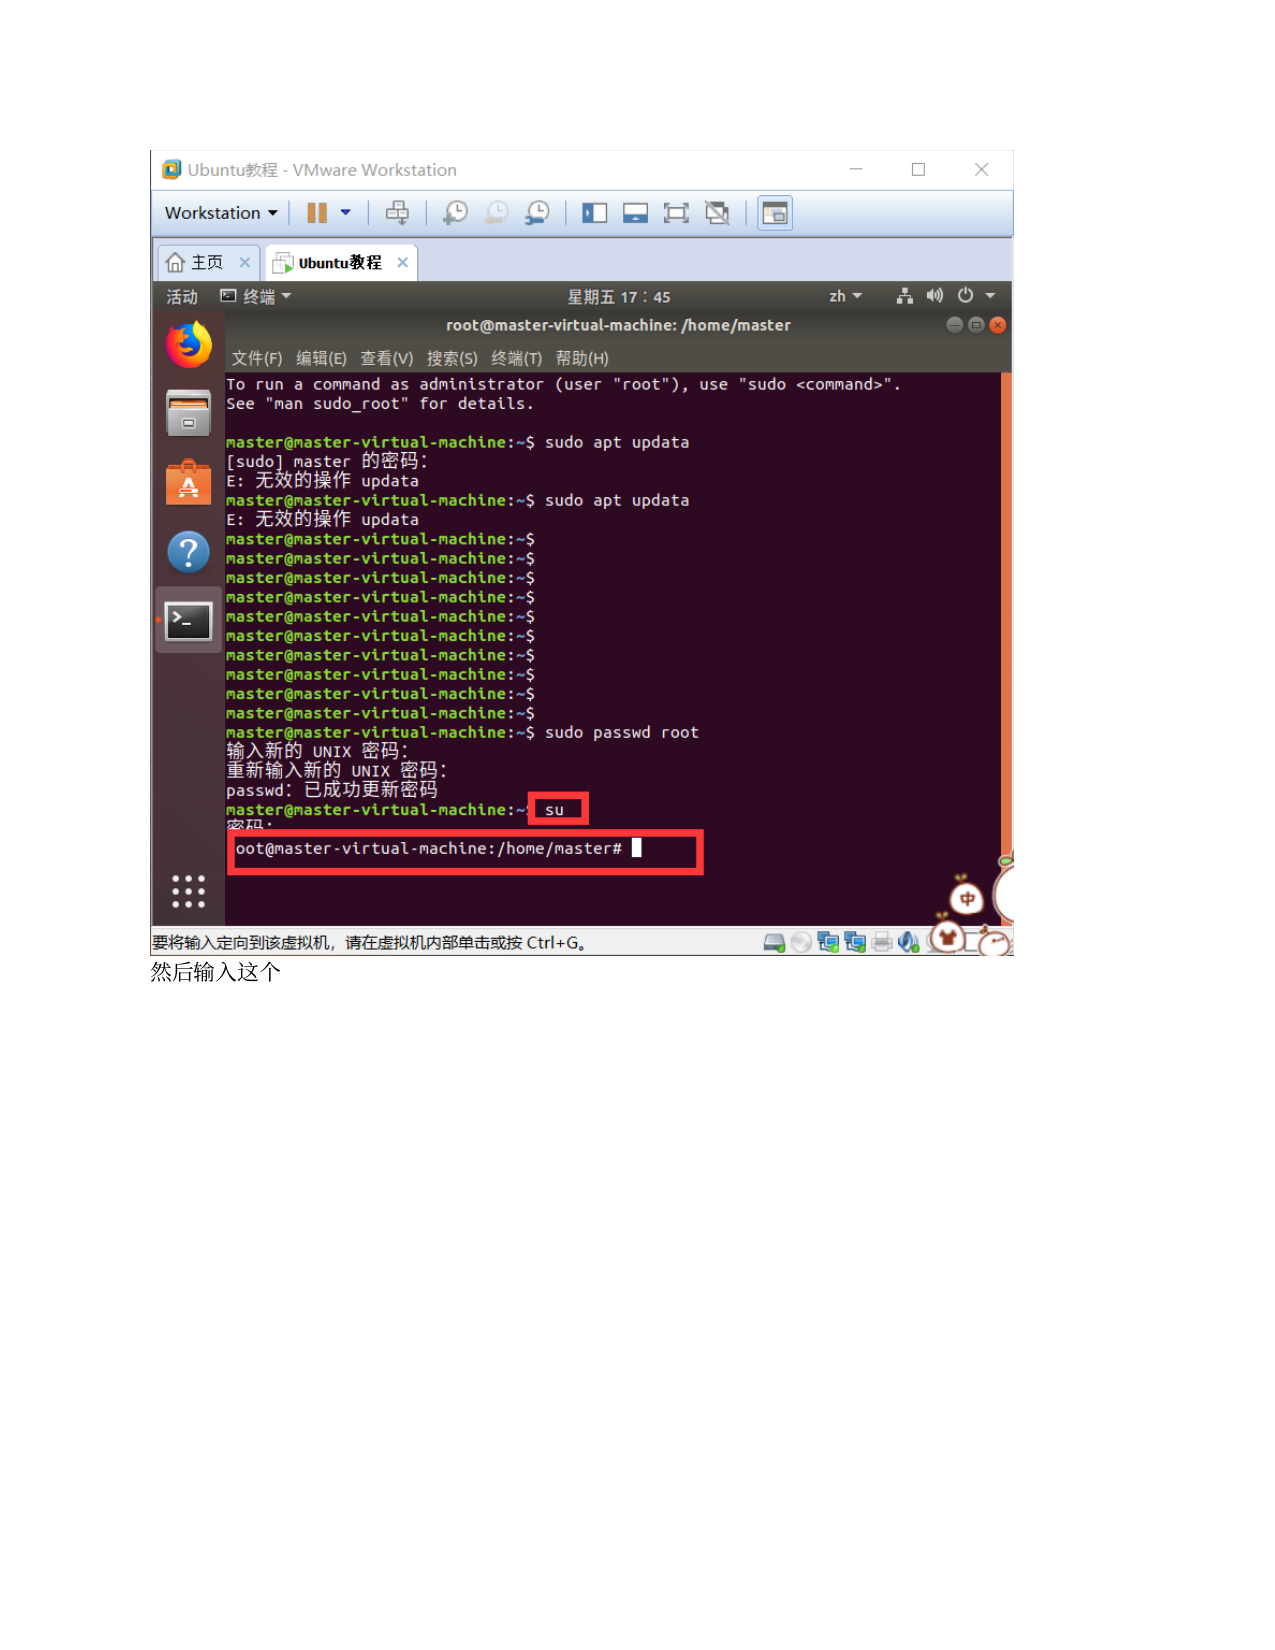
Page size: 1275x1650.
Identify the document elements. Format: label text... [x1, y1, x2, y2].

picture [150, 150, 1014, 956]
text 然后输入这个 [150, 955, 1125, 987]
